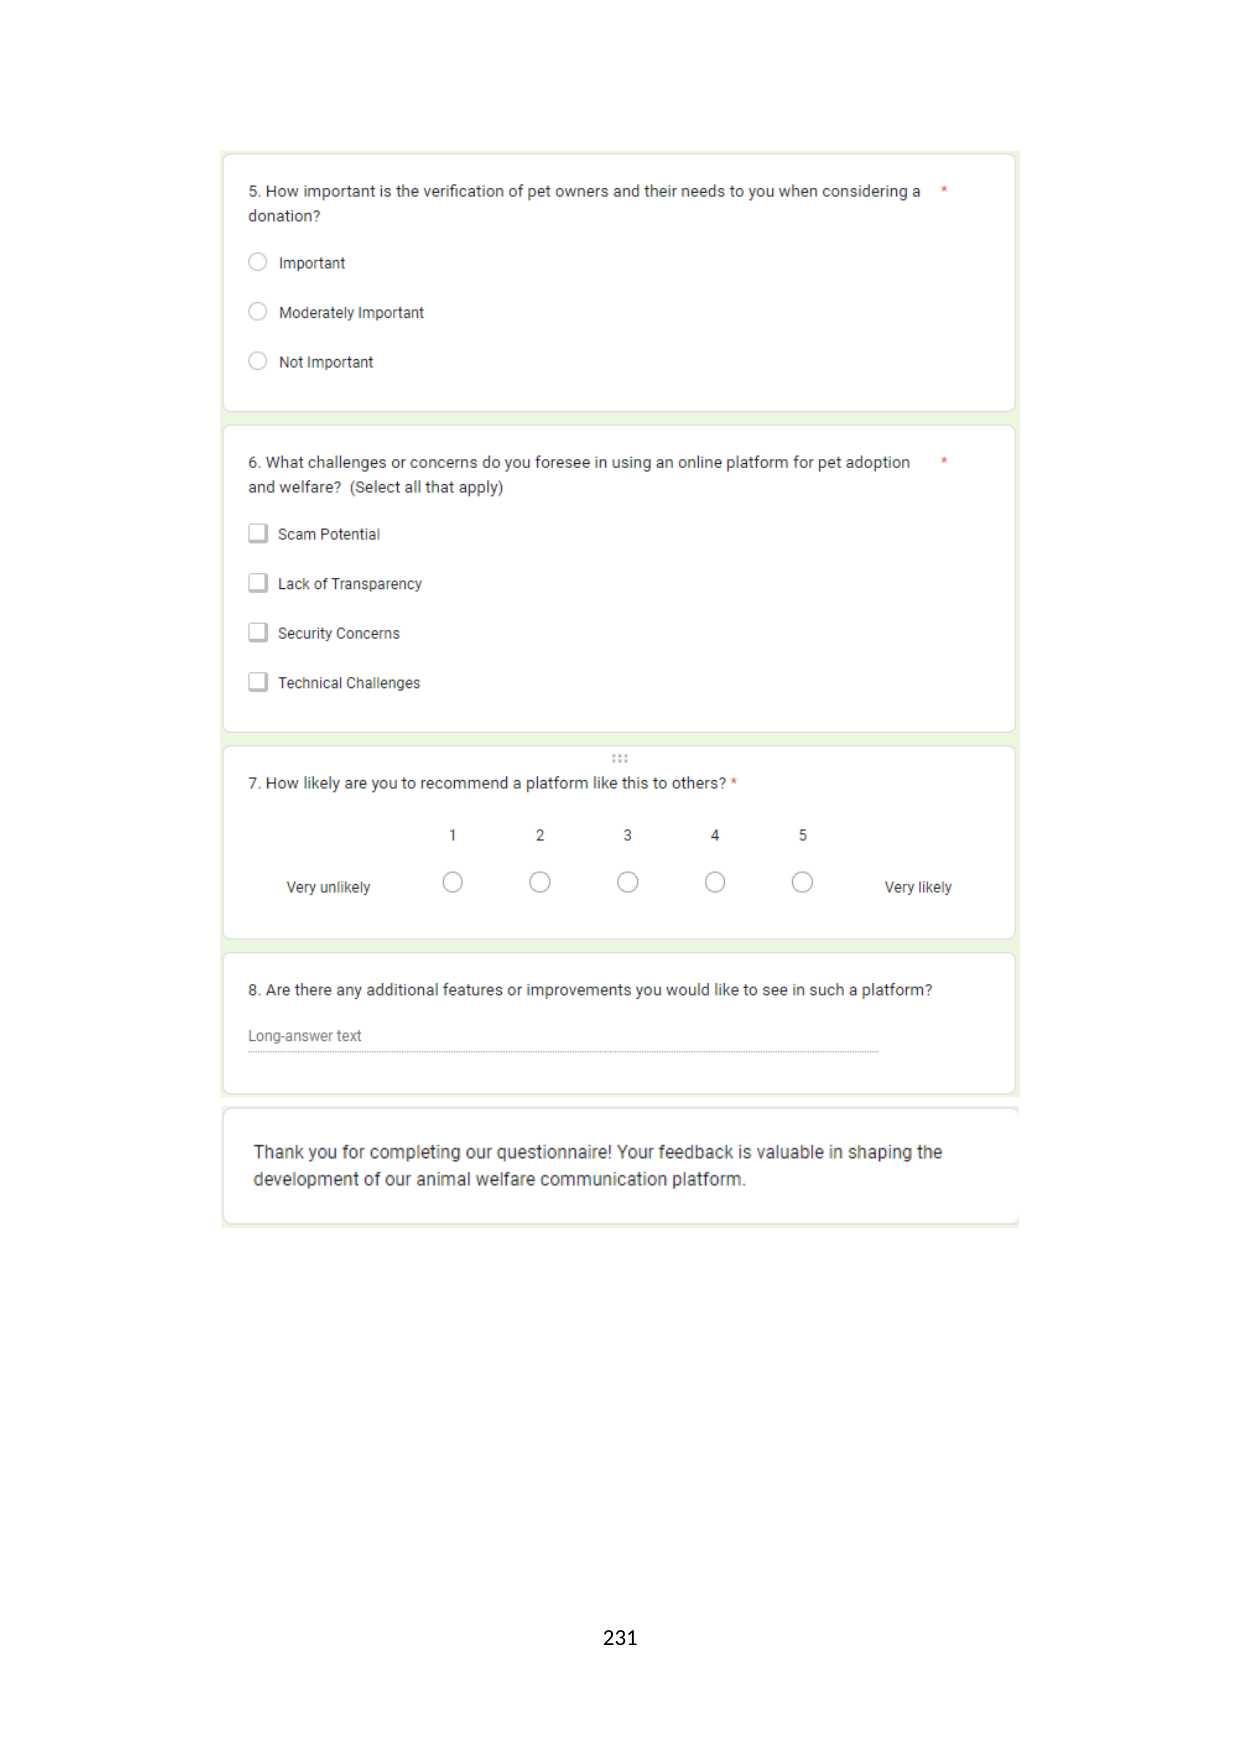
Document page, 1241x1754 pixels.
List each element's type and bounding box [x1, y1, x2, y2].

picture [221, 1106, 1019, 1228]
picture [220, 151, 1021, 1097]
